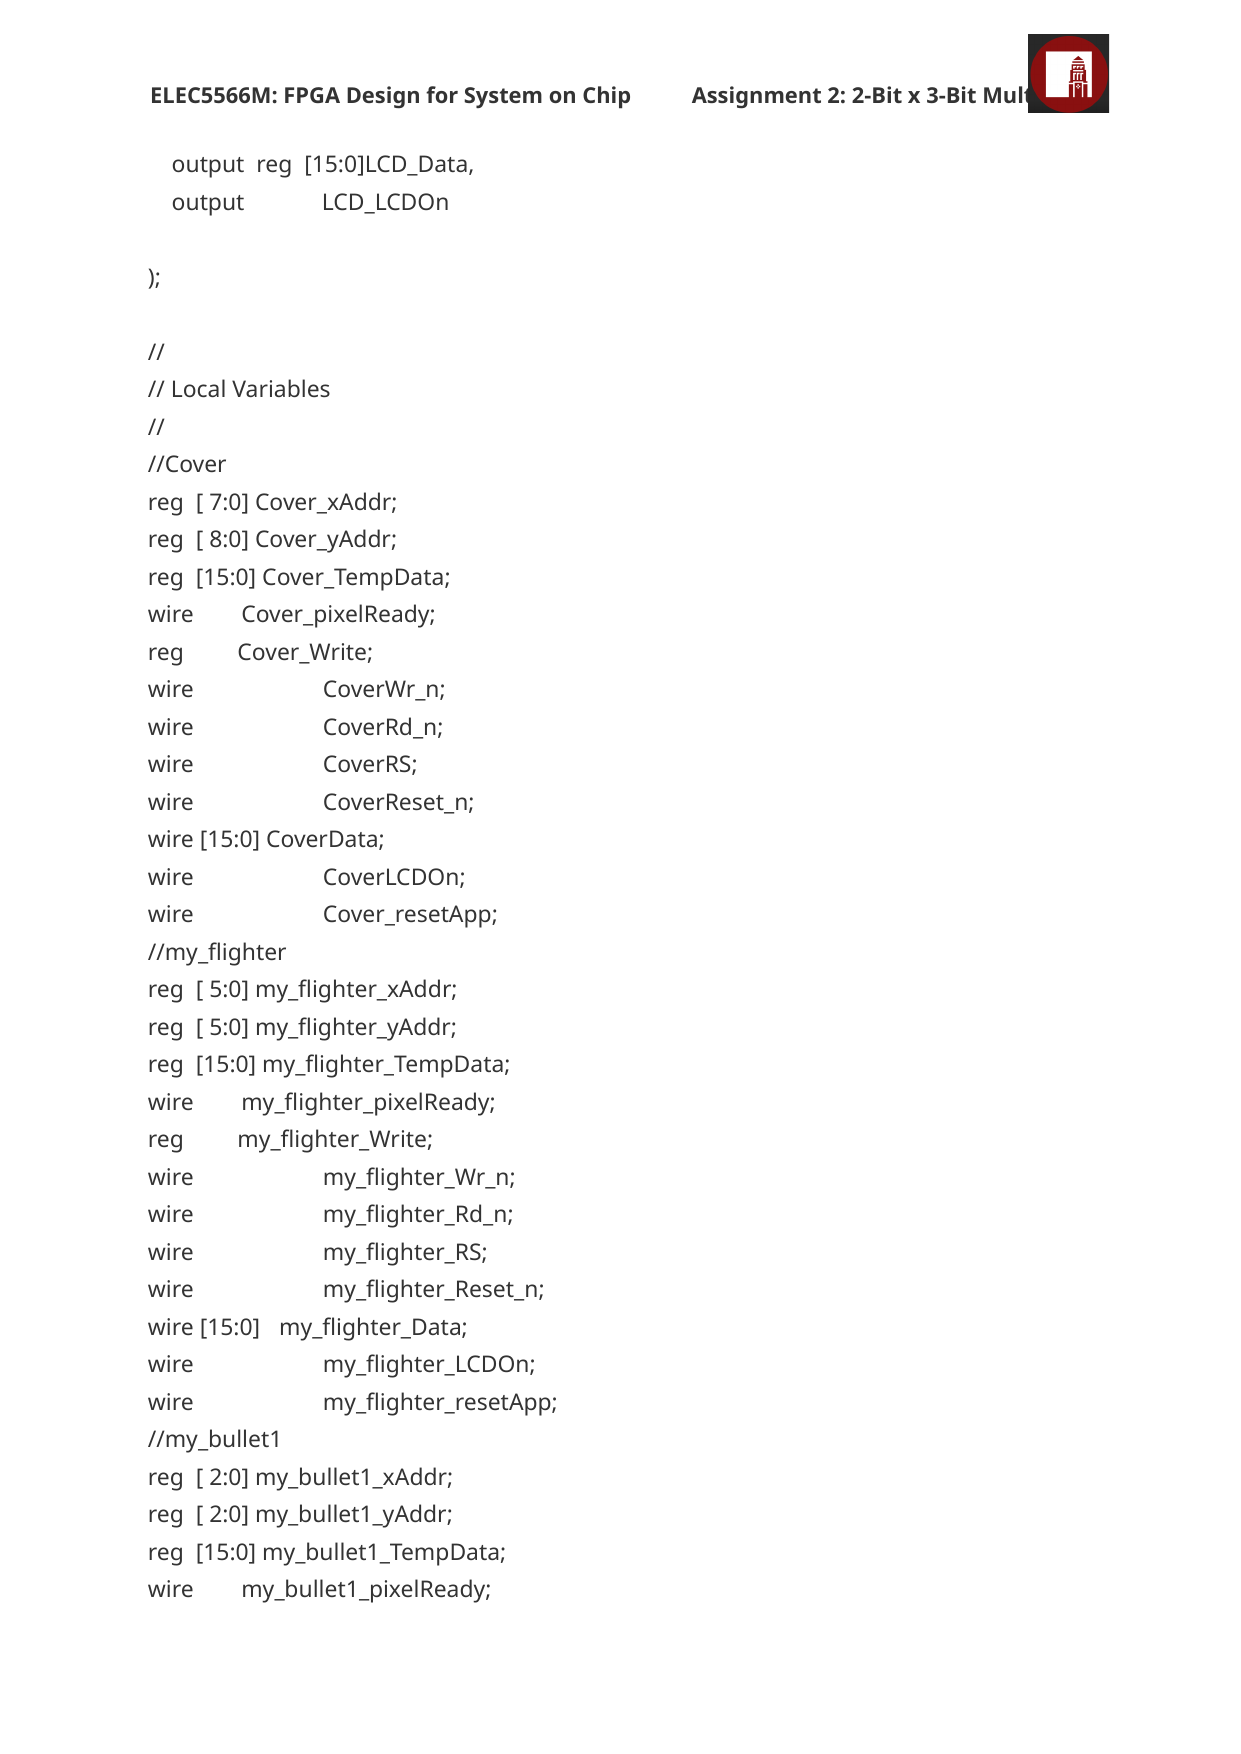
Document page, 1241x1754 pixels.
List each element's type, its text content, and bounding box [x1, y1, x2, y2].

text wire [15:0] CoverData; [148, 823, 1093, 854]
text reg [15:0] my_flighter_TempData; [148, 1048, 1093, 1079]
text wire my_flighter_LCDOn; [148, 1348, 1093, 1379]
text reg my_flighter_Write; [148, 1123, 1093, 1154]
text wire Cover_pixelReady; [148, 598, 1093, 629]
text wire my_flighter_RS; [148, 1236, 1093, 1267]
text // Local Variables [148, 373, 1093, 404]
text wire CoverRd_n; [148, 711, 1093, 742]
text reg [ 2:0] my_bullet1_xAddr; [148, 1461, 1093, 1492]
text //Cover [148, 448, 1093, 479]
text output LCD_LCDOn [148, 186, 1093, 217]
text reg [ 8:0] Cover_yAddr; [148, 523, 1093, 554]
text wire my_flighter_Rd_n; [148, 1198, 1093, 1229]
text ); [148, 261, 1093, 292]
text reg [ 5:0] my_flighter_yAddr; [148, 1011, 1093, 1042]
text wire CoverReset_n; [148, 786, 1093, 817]
text wire CoverWr_n; [148, 673, 1093, 704]
text wire my_flighter_pixelReady; [148, 1086, 1093, 1117]
text wire CoverLCDOn; [148, 861, 1093, 892]
text wire my_bullet1_pixelReady; [148, 1573, 1093, 1604]
text reg [15:0] my_bullet1_TempData; [148, 1536, 1093, 1567]
text reg [ 7:0] Cover_xAddr; [148, 486, 1093, 517]
text wire my_flighter_resetApp; [148, 1386, 1093, 1417]
text //my_bullet1 [148, 1423, 1093, 1454]
text wire my_flighter_Reset_n; [148, 1273, 1093, 1304]
text reg [ 2:0] my_bullet1_yAddr; [148, 1498, 1093, 1529]
text // [148, 336, 1093, 367]
text wire my_flighter_Wr_n; [148, 1161, 1093, 1192]
text //my_flighter [148, 936, 1093, 967]
text wire [15:0] my_flighter_Data; [148, 1311, 1093, 1342]
text output reg [15:0]LCD_Data, [148, 148, 1093, 179]
text wire CoverRS; [148, 748, 1093, 779]
text // [148, 411, 1093, 442]
picture [1027, 34, 1109, 113]
text reg [ 5:0] my_flighter_xAddr; [148, 973, 1093, 1004]
text reg Cover_Write; [148, 636, 1093, 667]
text reg [15:0] Cover_TempData; [148, 561, 1093, 592]
text wire Cover_resetApp; [148, 898, 1093, 929]
